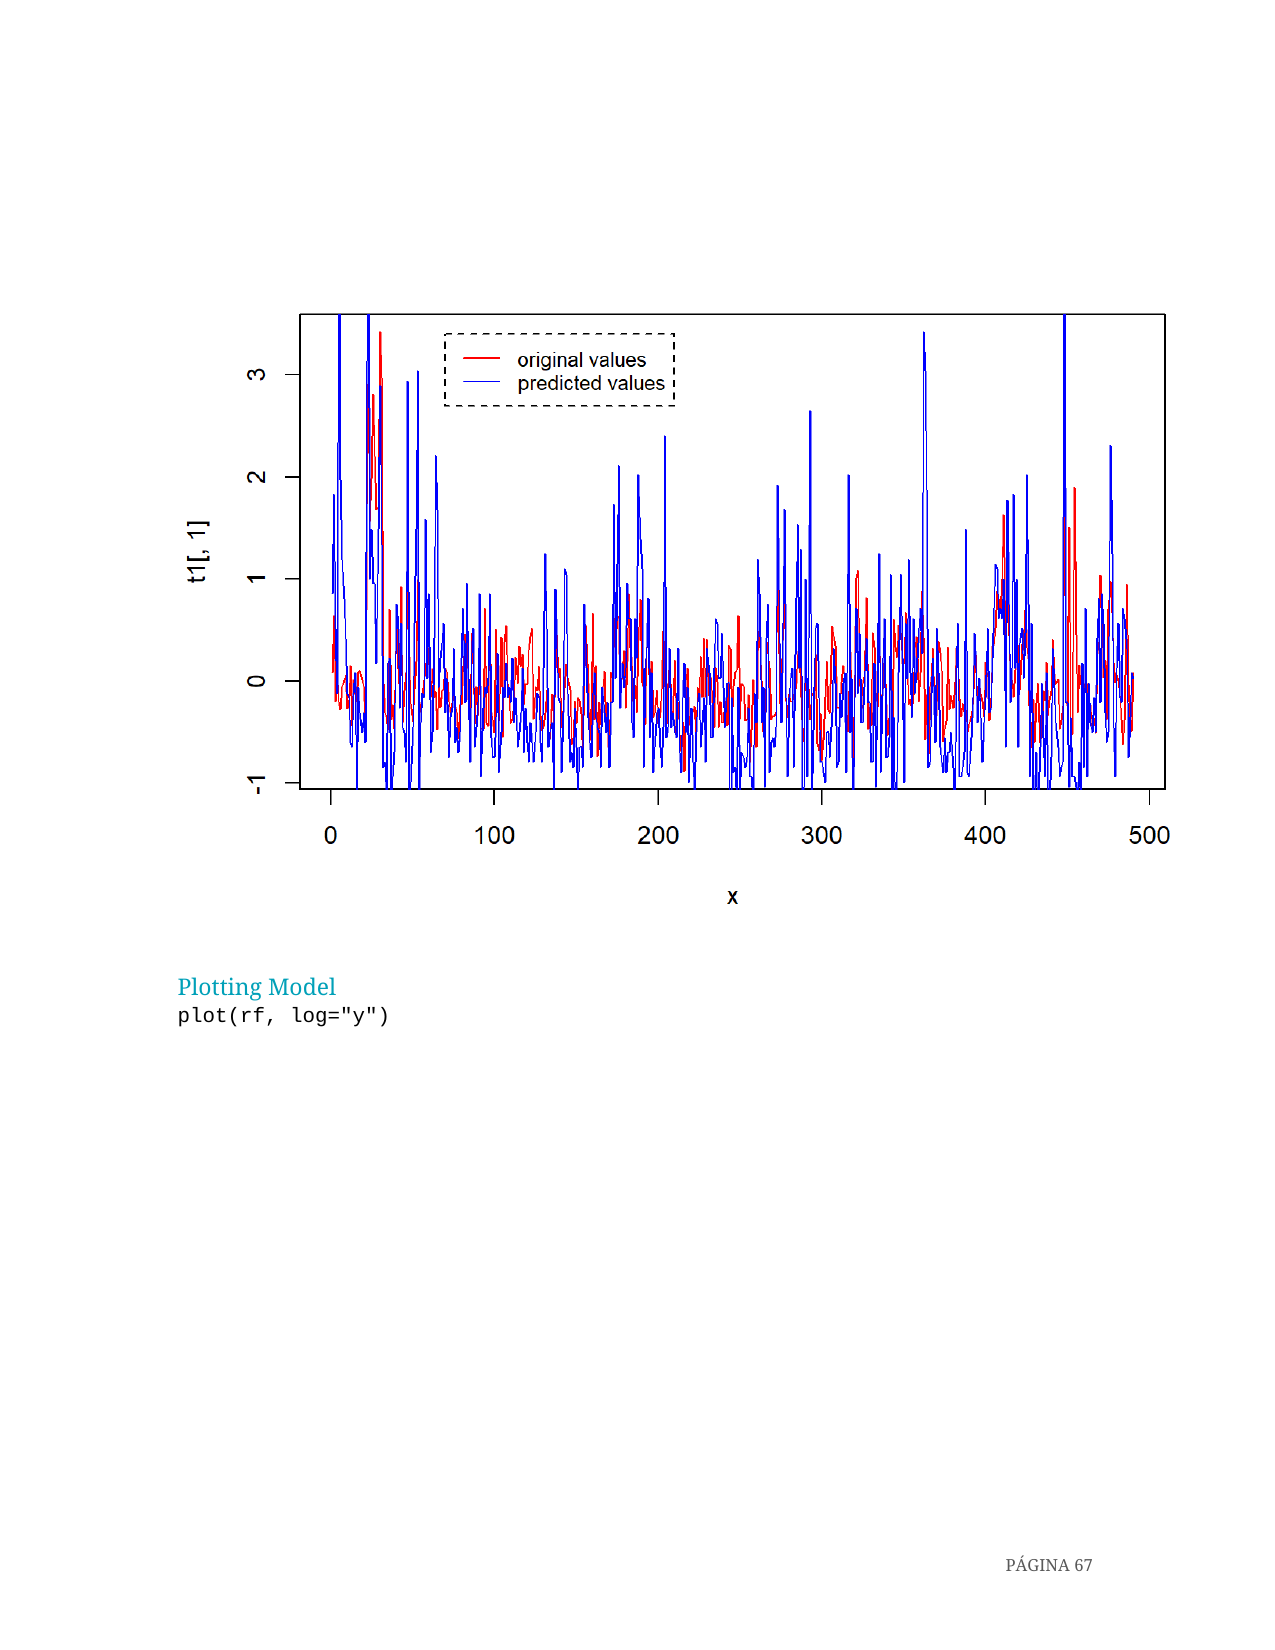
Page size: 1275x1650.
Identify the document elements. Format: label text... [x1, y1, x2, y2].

picture [177, 191, 1228, 942]
text plot(rf, log="y") [177, 1005, 1093, 1028]
subtitle Plotting Model [177, 970, 1093, 1002]
